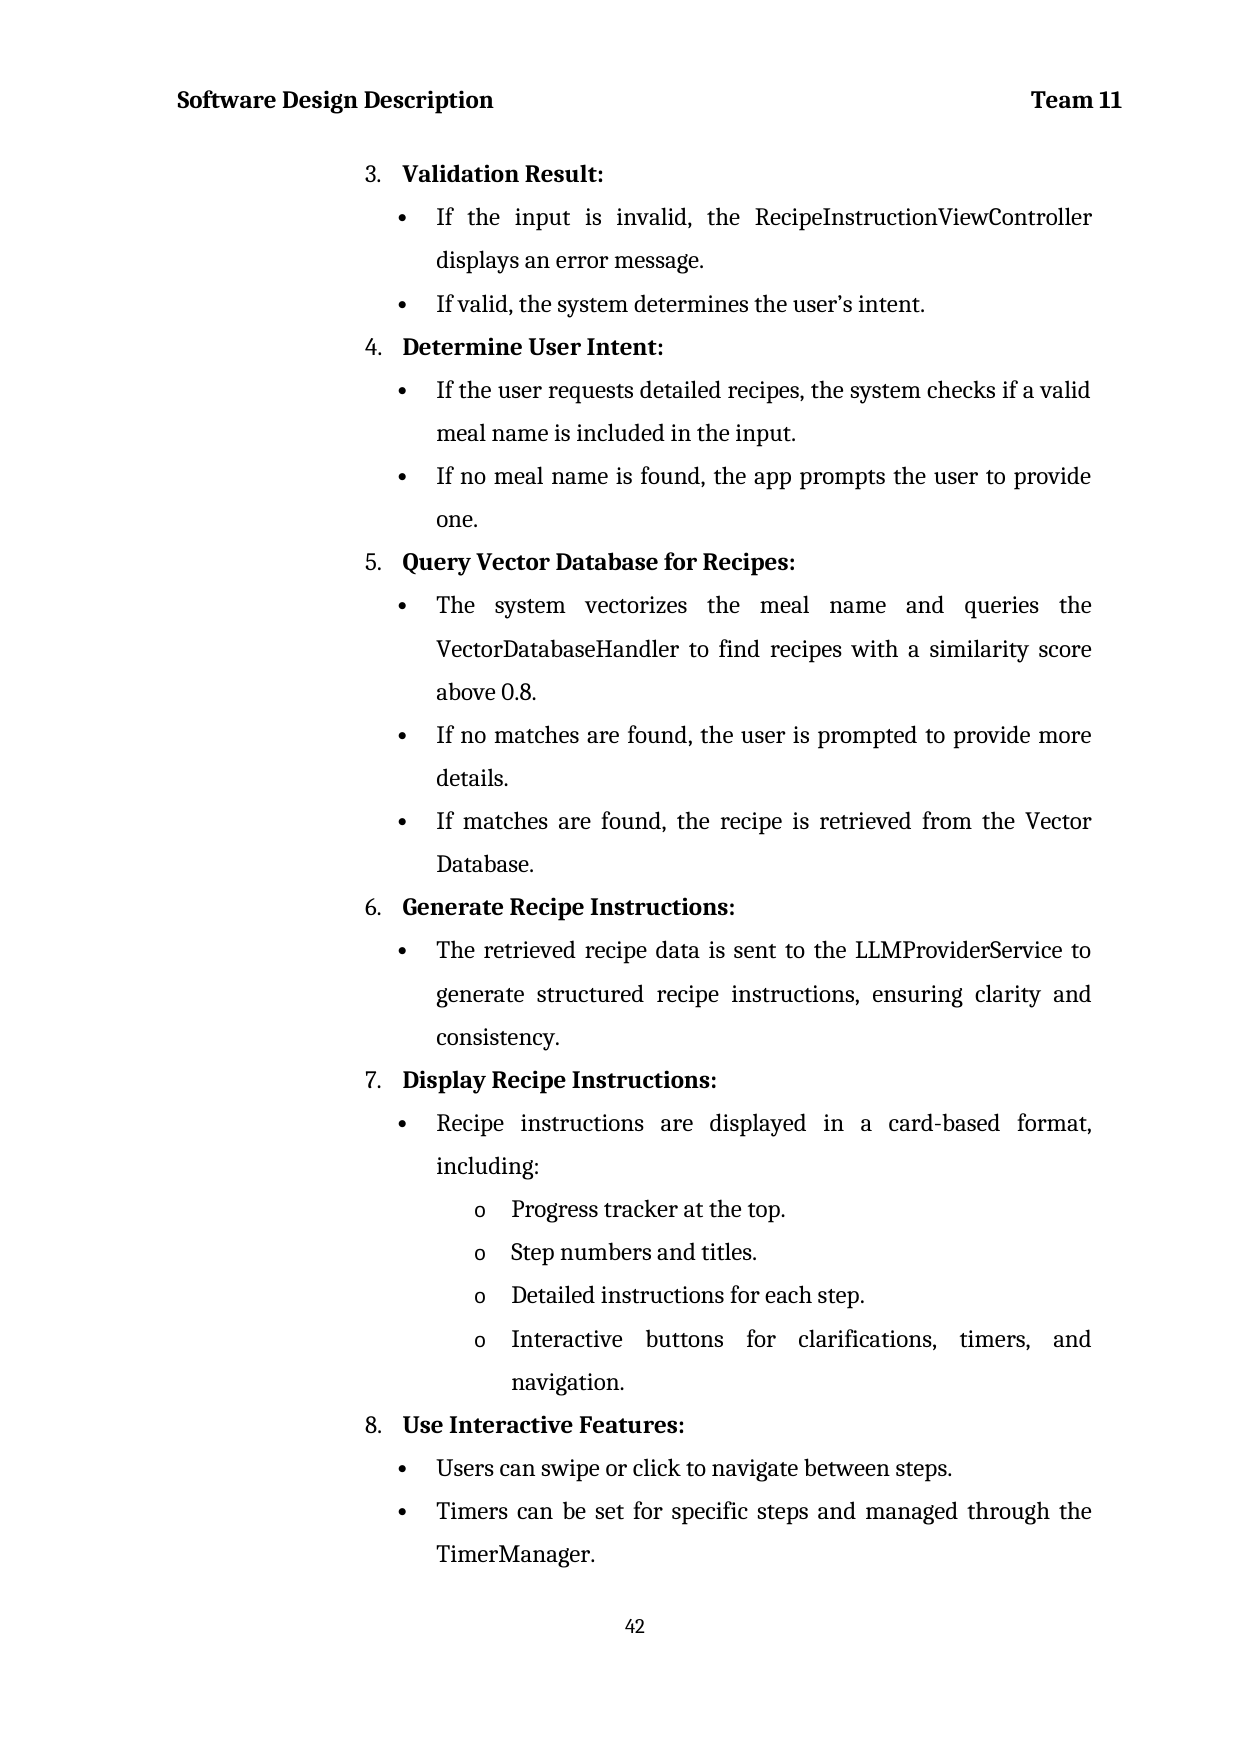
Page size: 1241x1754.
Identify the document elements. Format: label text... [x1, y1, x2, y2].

list Determine User Intent: [365, 333, 1092, 361]
list Use Interactive Features: [365, 1411, 1092, 1439]
list Display Recipe Instructions: [365, 1066, 1092, 1094]
list If no matches are found, the user is prompted to provide more details. [399, 721, 1092, 793]
list Progress tracker at the top. [473, 1195, 1092, 1224]
list Users can swipe or click to navigate between steps. [399, 1454, 1092, 1483]
list If no meal name is found, the app prompts the user to provide one. [398, 462, 1092, 534]
list Timers can be set for specific steps and managed through the TimerManager. [399, 1497, 1092, 1569]
list If the input is invalid, the RecipeInstructionViewController displays an error message. [398, 203, 1092, 275]
list If matches are found, the recipe is retrieved from the Vector Database. [399, 807, 1092, 879]
list Detailed instructions for each step. [473, 1281, 1092, 1310]
list Query Vector Database for Recipes: [365, 548, 1092, 577]
list Step numbers and titles. [473, 1238, 1092, 1267]
list Validation Result: [365, 160, 1092, 189]
list Generate Recipe Instructions: [365, 893, 1092, 922]
list The retrieved recipe data is sent to the LLMProviderService to generate structured recipe instructions, ensuring clarity and consistency. [399, 936, 1092, 1051]
list Interactive buttons for clarifications, timers, and navigation. [473, 1324, 1092, 1396]
list If the user requests detailed recipes, the system checks if a valid meal name is included in the input. [398, 376, 1092, 448]
list Recipe instructions are displayed in a card-based format, including: [399, 1109, 1092, 1181]
list The system vectorizes the meal name and queries the VectorDatabaseHandler to find recipes with a similarity score above 0.8. [399, 591, 1092, 706]
list If valid, the system determines the user’s intent. [398, 289, 1092, 318]
